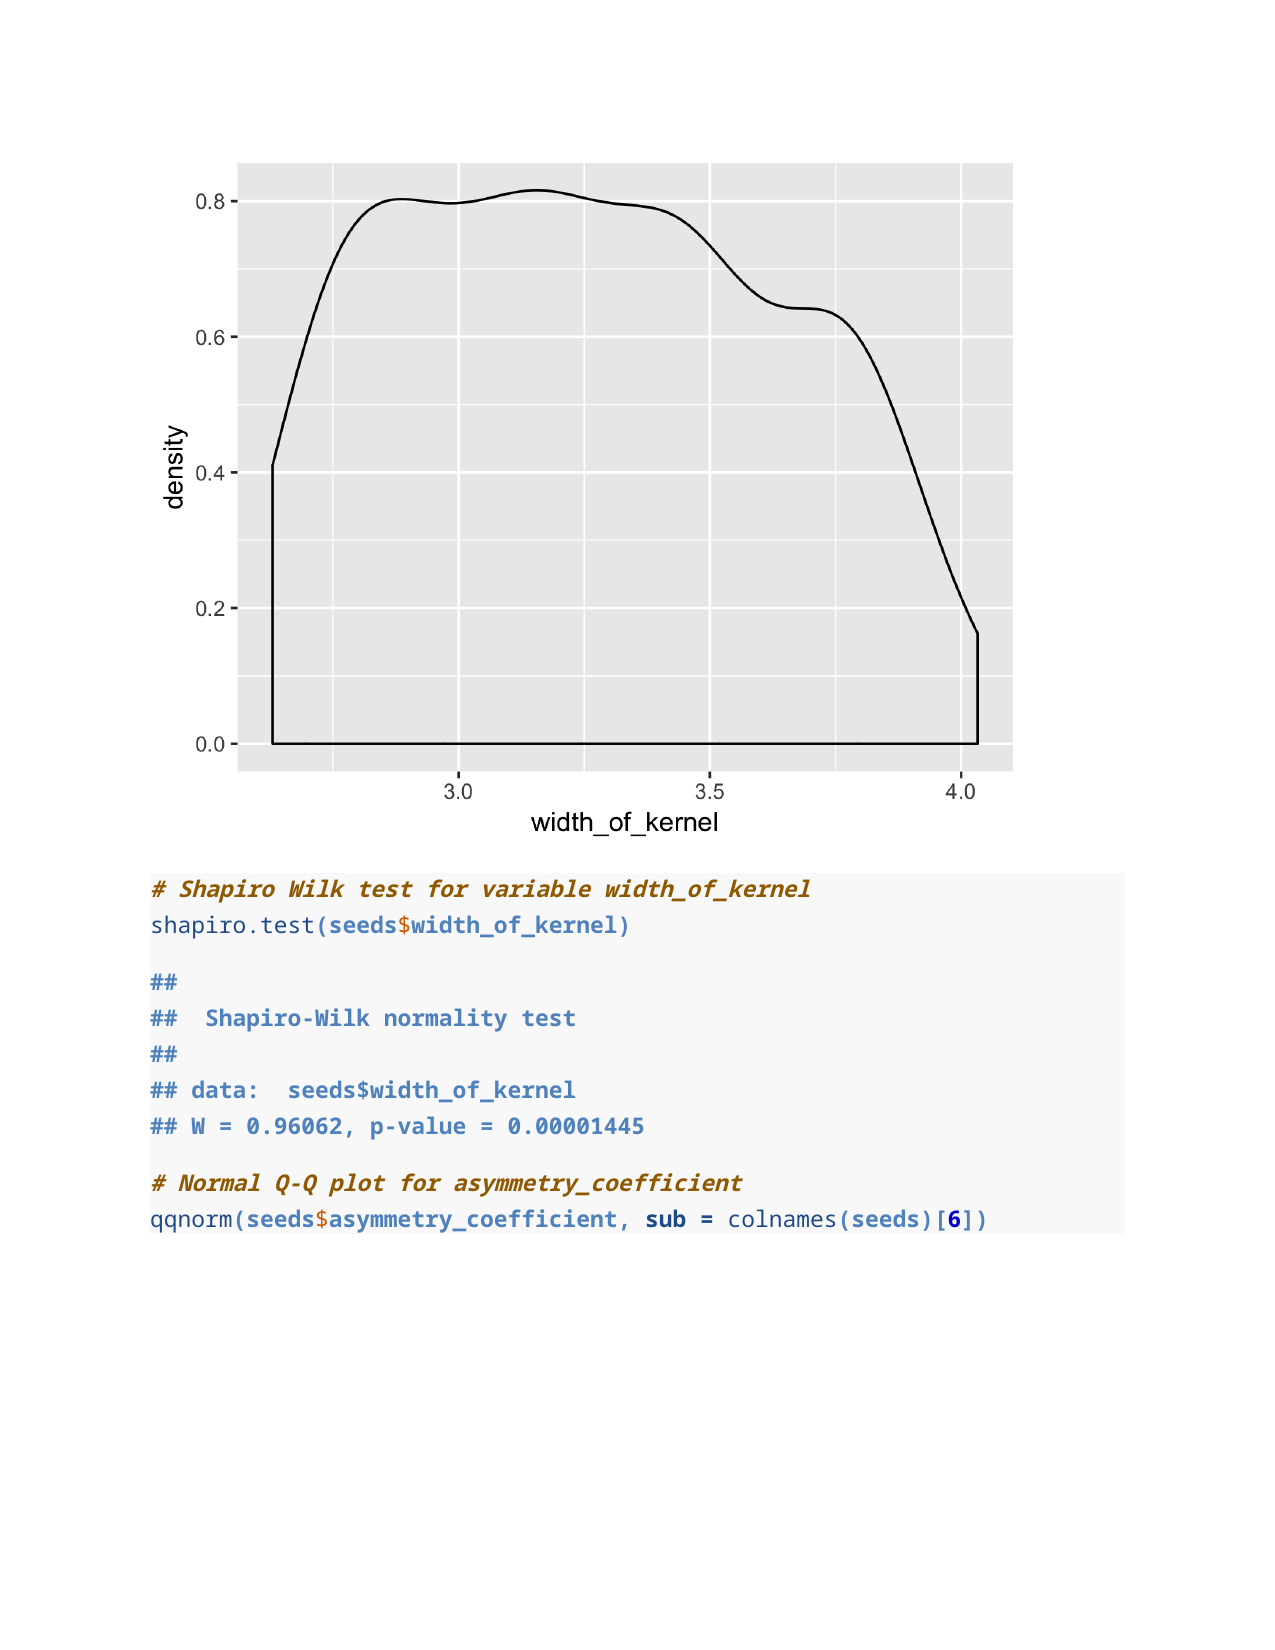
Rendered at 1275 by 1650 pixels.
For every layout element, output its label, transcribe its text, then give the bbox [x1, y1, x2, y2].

text ## ## Shapiro-Wilk normality test ## ## data: seeds$width_of_kernel ## W = 0.96062, p-value = 0.00001445 [150, 966, 1125, 1141]
text # Shapiro Wilk test for variable width_of_kernel shapiro.test(seeds$width_of_kernel) [150, 873, 1125, 941]
picture [150, 150, 1025, 850]
text # Normal Q-Q plot for asymmetry_coefficient qqnorm(seeds$asymmetry_coefficient, sub = colnames(seeds)[6]) [150, 1167, 1125, 1234]
